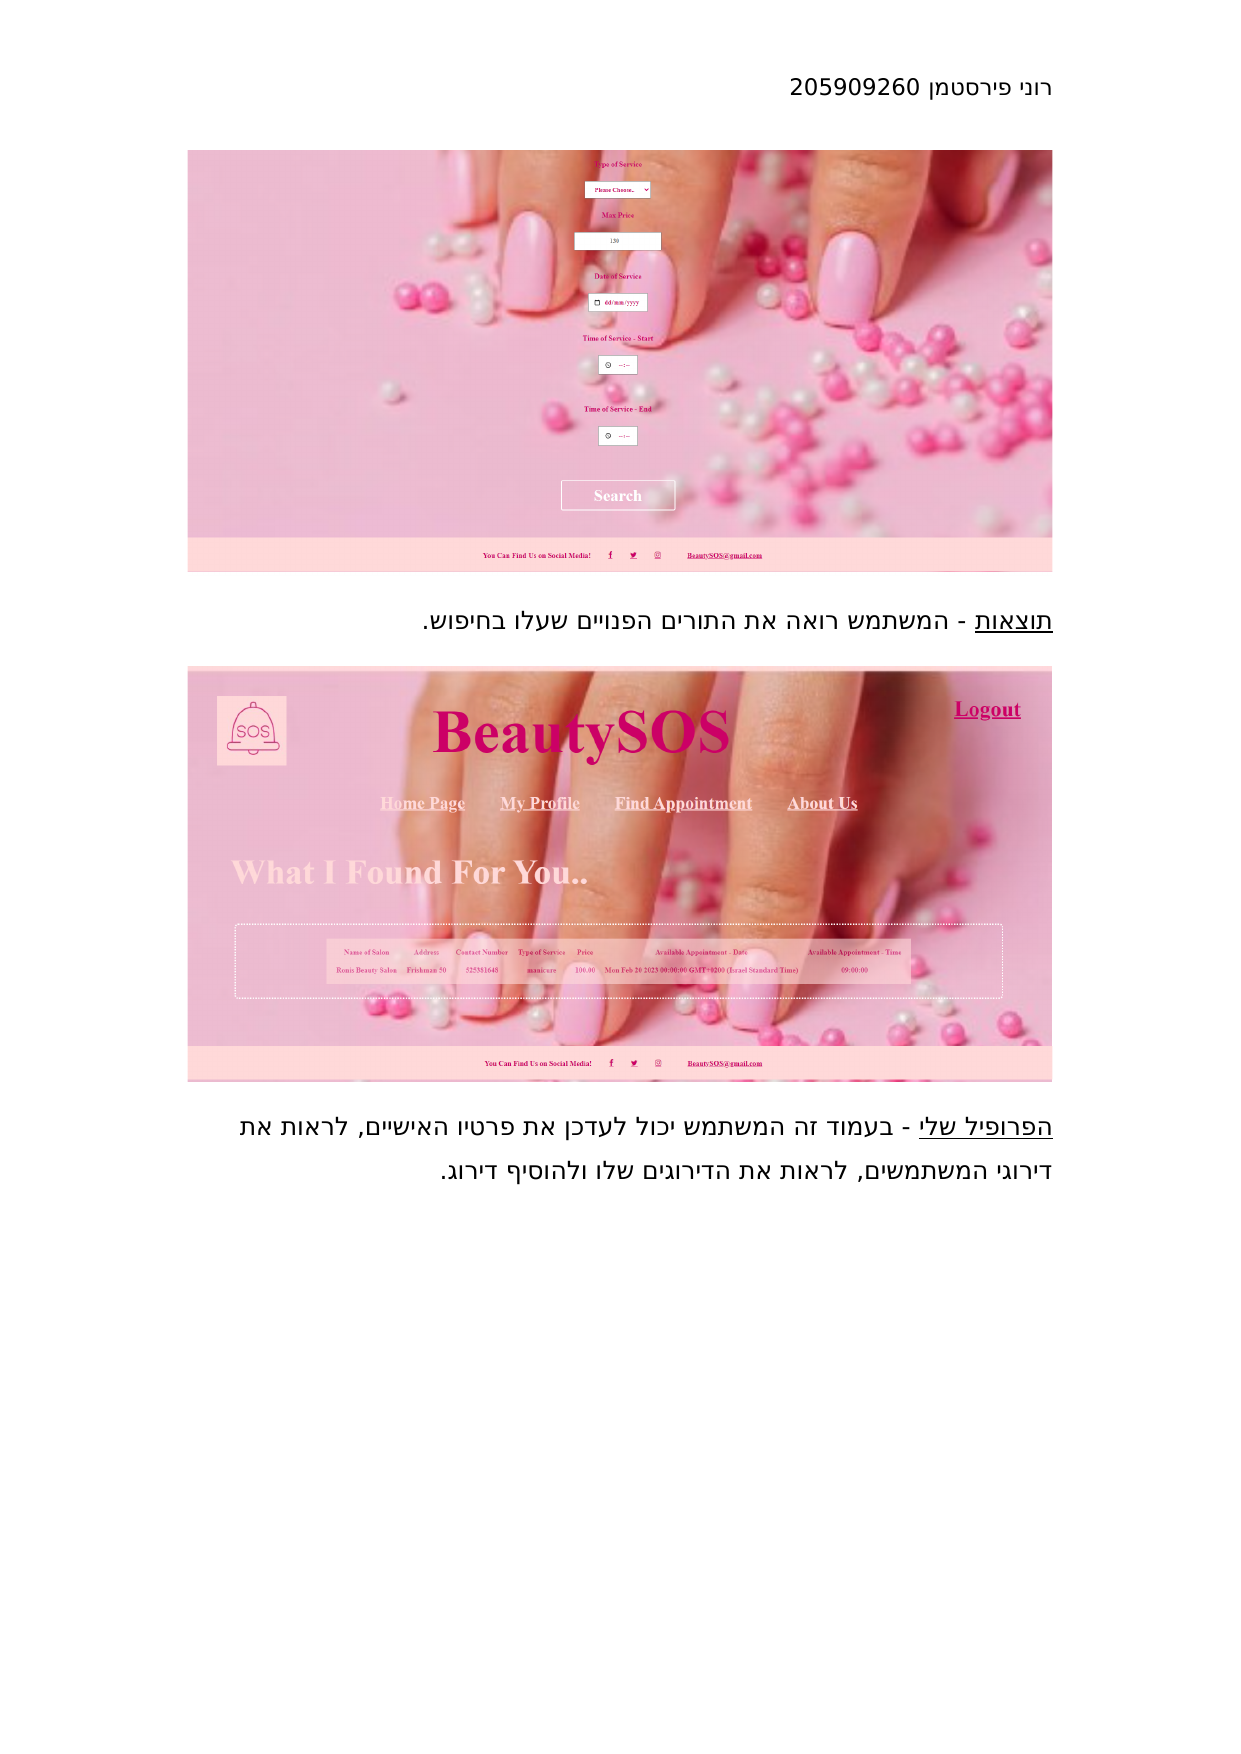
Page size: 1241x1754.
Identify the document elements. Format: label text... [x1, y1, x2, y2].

picture [187, 666, 1053, 1082]
picture [187, 150, 1053, 576]
text תוצאות - המשתמש רואה את התורים הפנויים שעלו בחיפוש. [187, 606, 1053, 635]
text הפרופיל שלי - בעמוד זה המשתמש יכול לעדכן את פרטיו האישיים, לראות את דירוגי המשתמשים, לראות את הדירוגים שלו ולהוסיף דירוג. [187, 1112, 1053, 1185]
